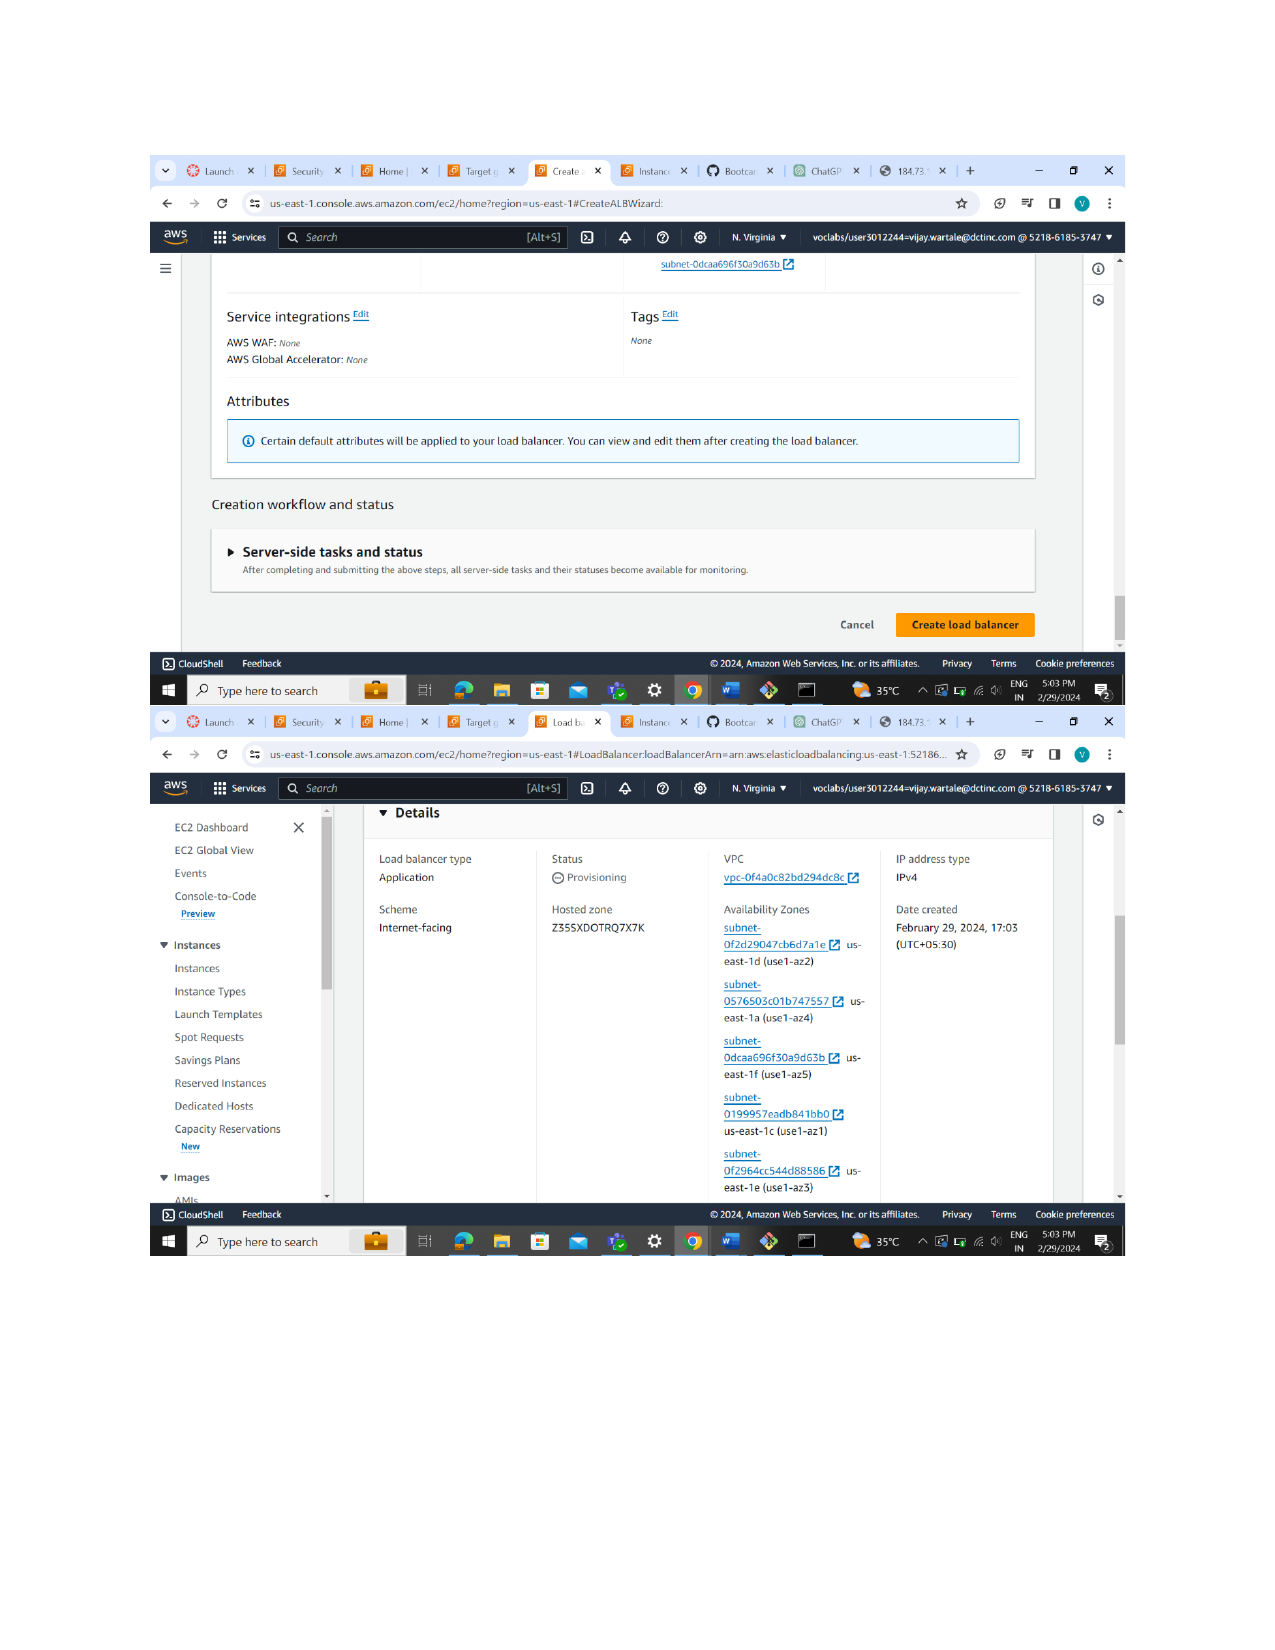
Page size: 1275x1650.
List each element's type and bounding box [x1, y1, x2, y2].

picture [150, 155, 1125, 705]
picture [150, 706, 1125, 1256]
